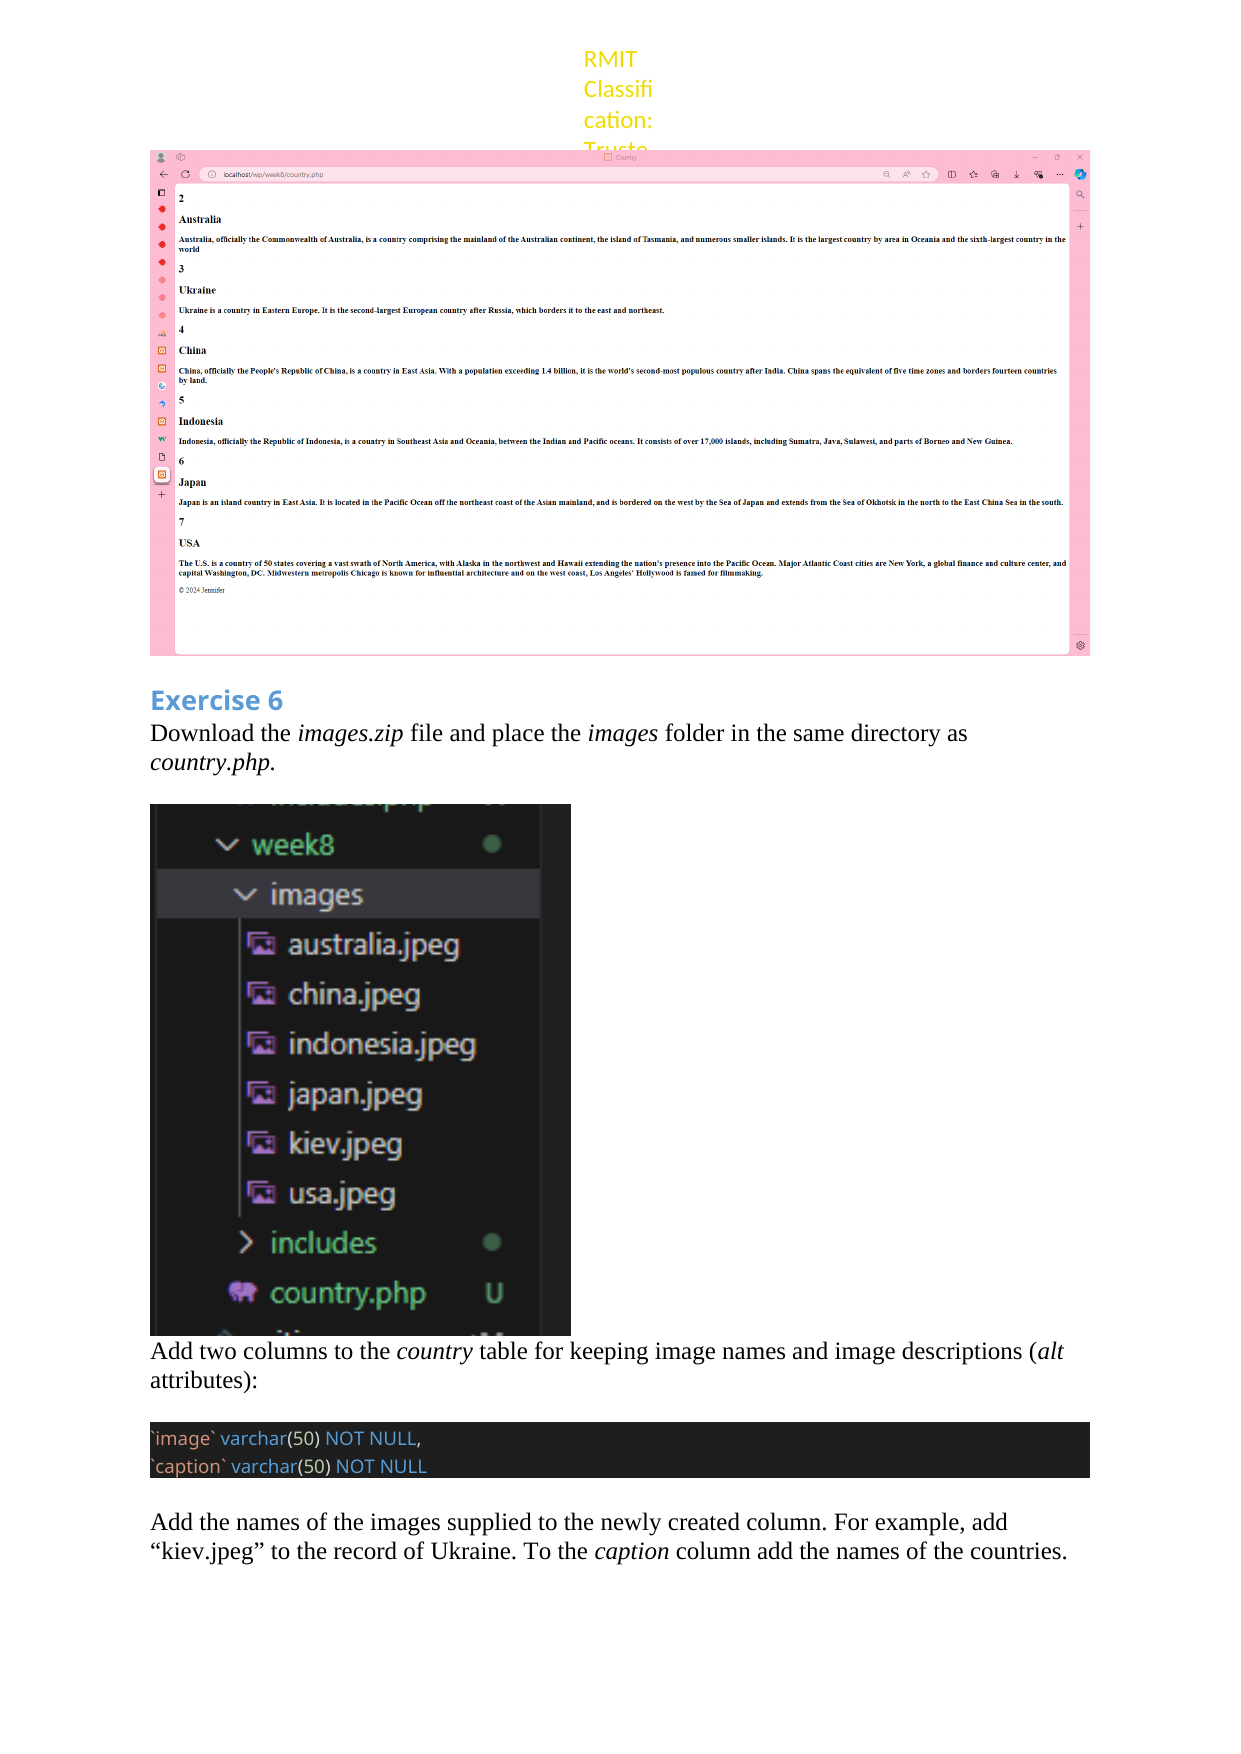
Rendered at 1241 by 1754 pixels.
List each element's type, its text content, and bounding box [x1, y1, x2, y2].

text `image` varchar(50) NOT NULL, [150, 1422, 1090, 1450]
text Add two columns to the country table for keeping image names and image descriptions (alt attributes): [150, 1336, 1090, 1393]
subtitle Exercise 6 [150, 682, 1090, 718]
text `caption` varchar(50) NOT NULL [150, 1450, 1090, 1478]
text Download the images.zip file and place the images folder in the same directory as country.php. [150, 718, 1090, 776]
text Add the names of the images supplied to the newly created column. For example, add “kiev.jpeg” to the record of Ukraine. To the caption column add the names of the countries. [150, 1507, 1090, 1565]
